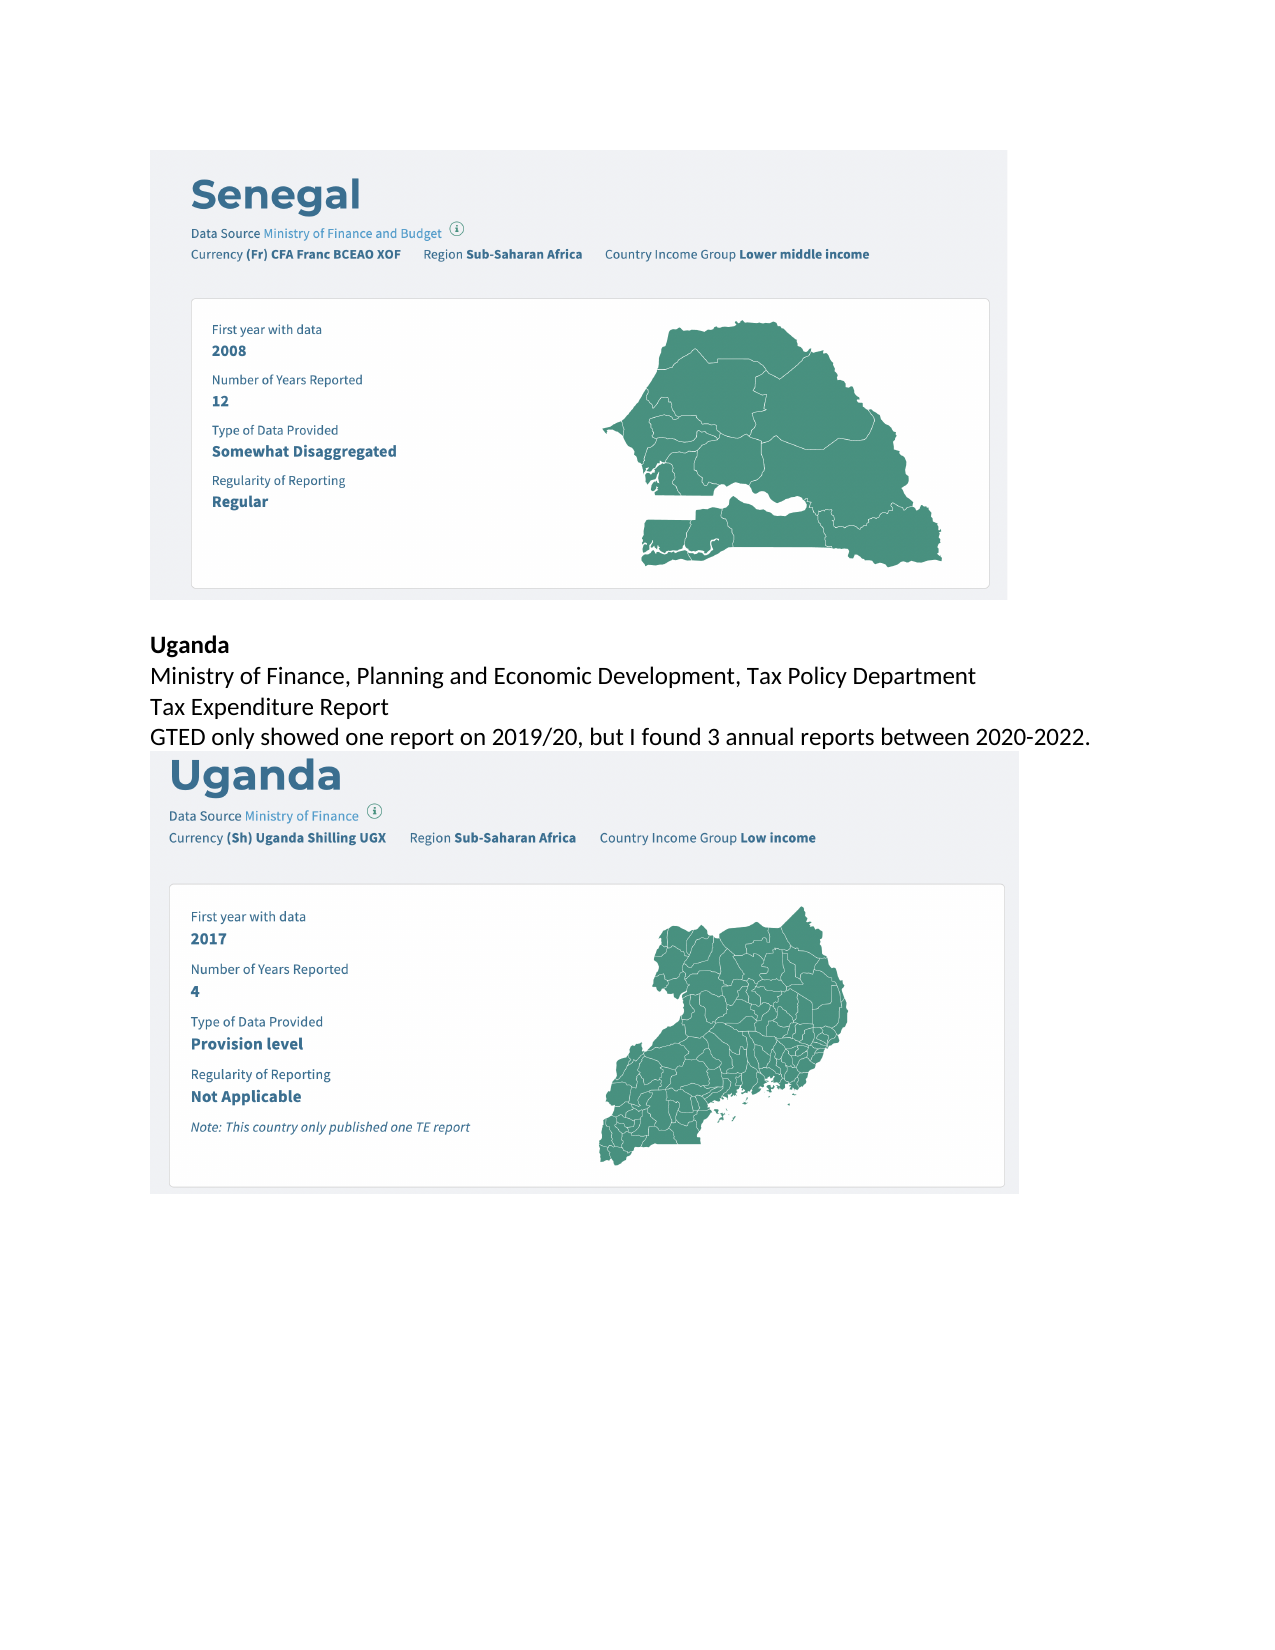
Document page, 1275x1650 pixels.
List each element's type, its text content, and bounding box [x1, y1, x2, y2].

text Uganda [150, 630, 1125, 660]
picture [150, 751, 1019, 1194]
text Ministry of Finance, Planning and Economic Development, Tax Policy Department [150, 660, 1125, 691]
text GTED only showed one report on 2019/20, but I found 3 annual reports between 2020-2022. [150, 721, 1125, 752]
picture [150, 150, 1008, 600]
text Tax Expenditure Report [150, 691, 1125, 721]
